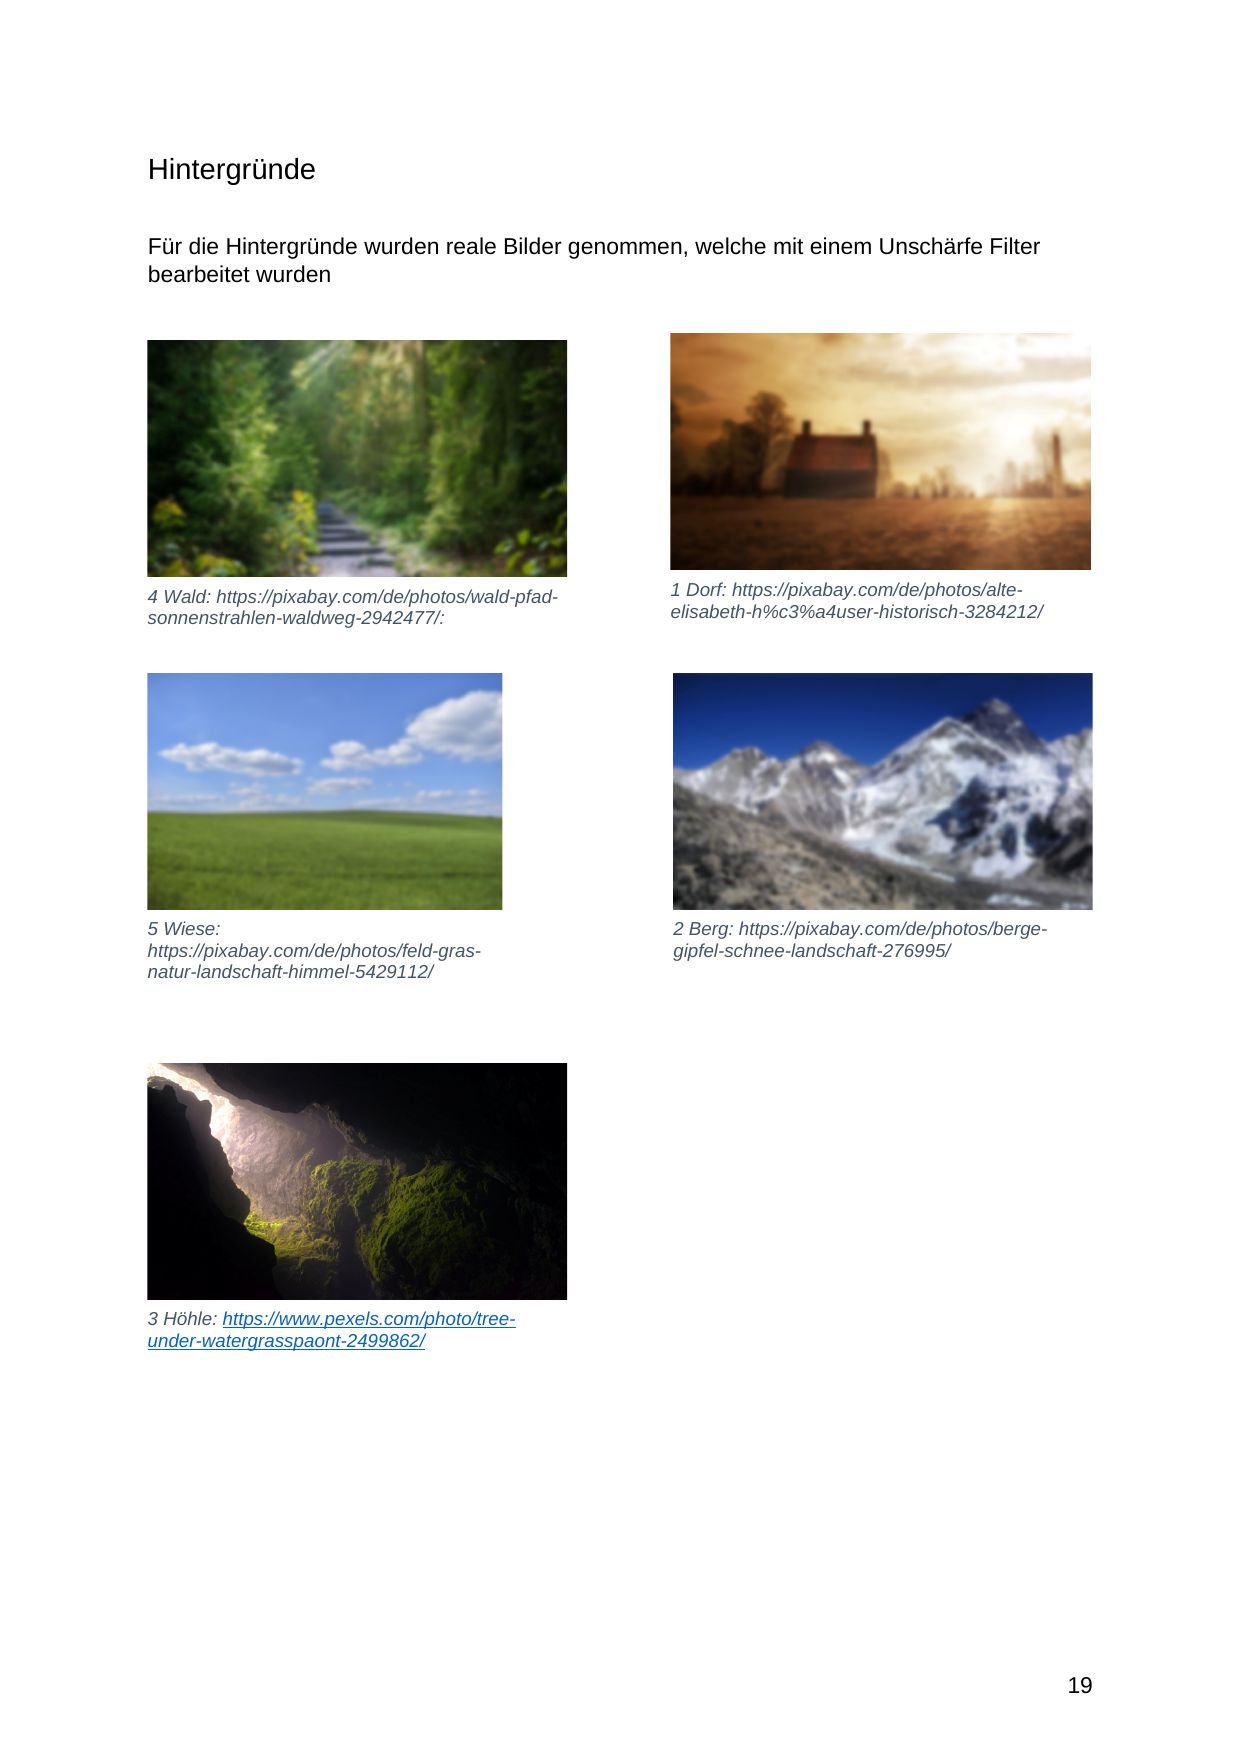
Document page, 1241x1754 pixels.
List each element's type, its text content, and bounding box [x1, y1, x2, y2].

picture [670, 333, 1091, 570]
picture [673, 673, 1093, 910]
subtitle Hintergründe [148, 152, 1093, 185]
picture [147, 1063, 568, 1300]
picture [147, 673, 503, 910]
picture [147, 340, 568, 577]
text Für die Hintergründe wurden reale Bilder genommen, welche mit einem Unschärfe Filter bearbeitet wurden [148, 233, 1093, 288]
